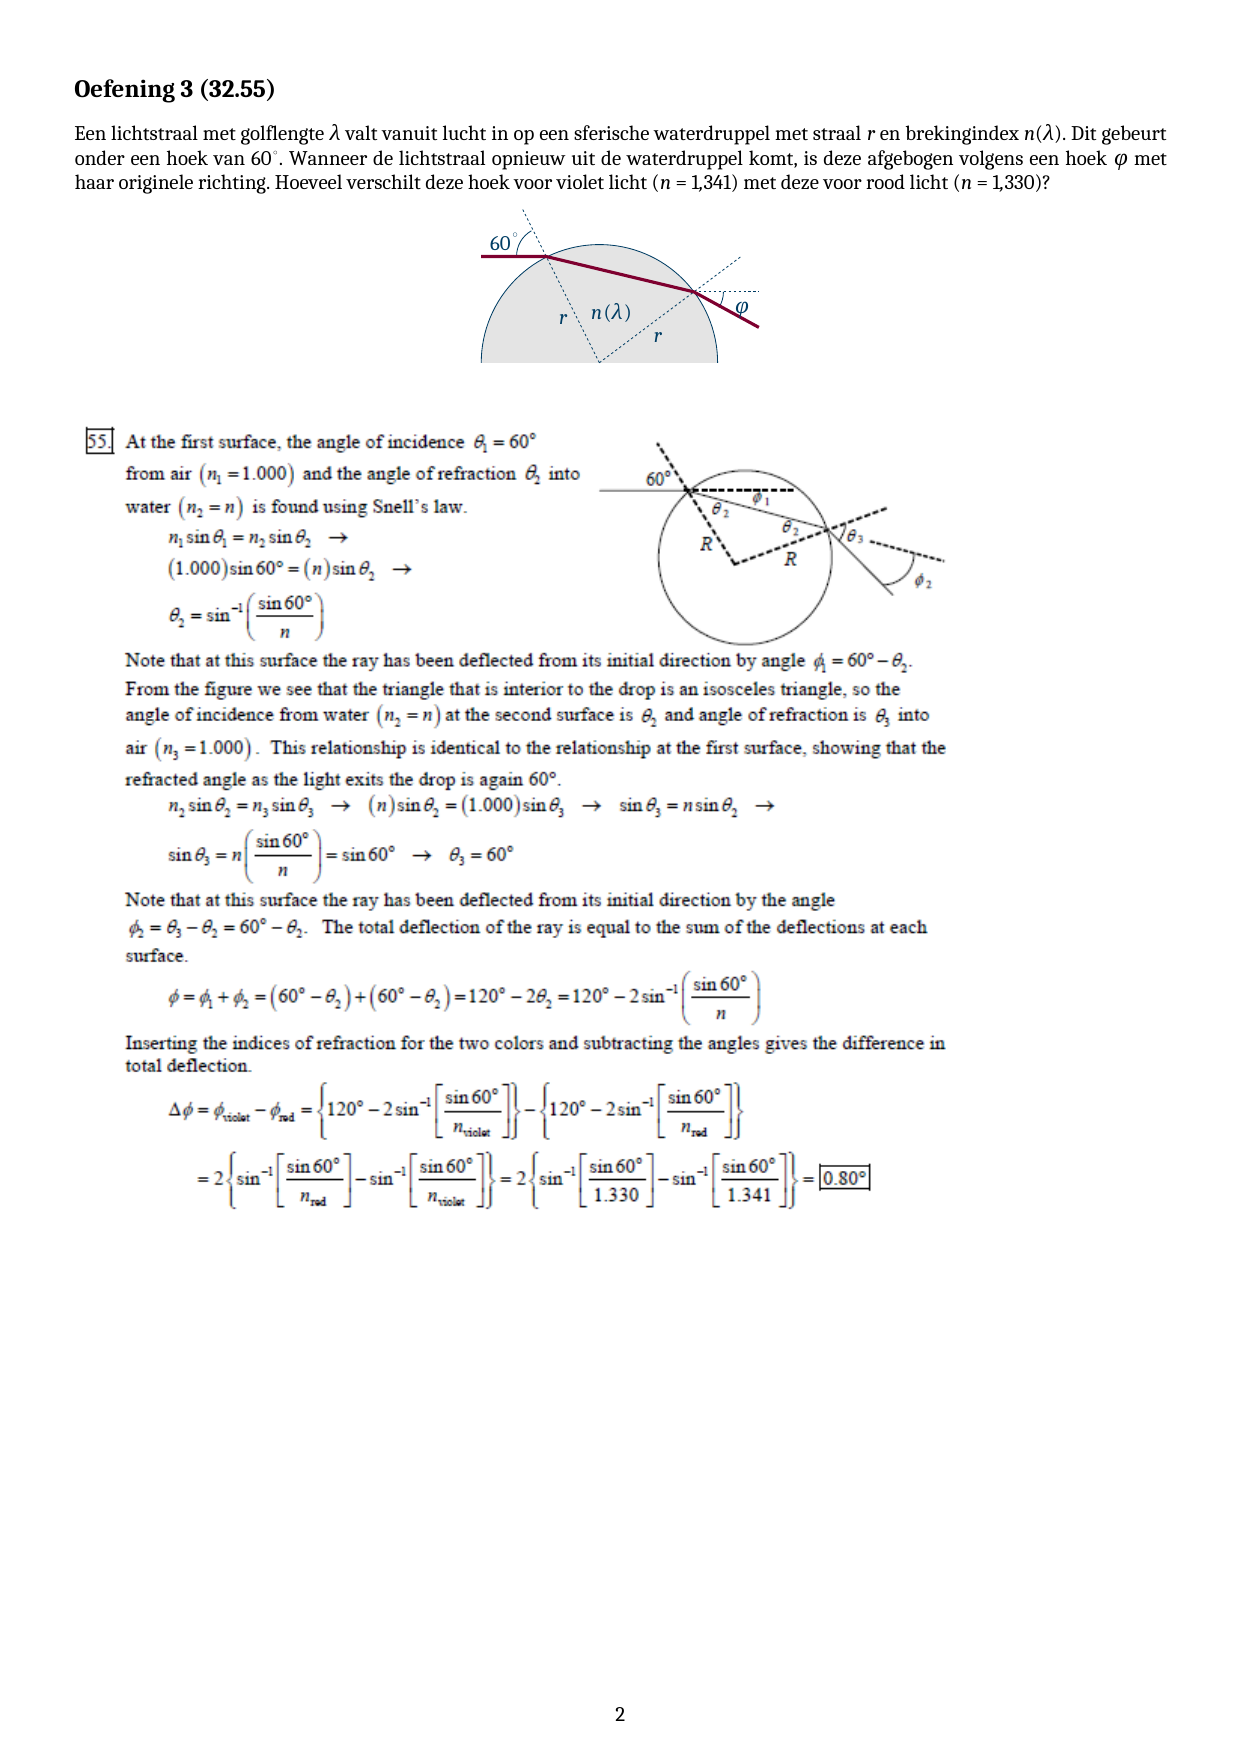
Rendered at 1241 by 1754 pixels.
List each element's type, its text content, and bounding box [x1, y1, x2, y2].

text Oefening 3 (32.55) [74, 75, 1167, 104]
picture [75, 401, 958, 1234]
text Een lichtstraal met golflengte λ valt vanuit lucht in op een sferische waterdruppel met straal r en brekingindex n(λ). Dit gebeurt onder een hoek van 60◦. Wanneer de lichtstraal opnieuw uit de waterdruppel komt, is deze afgebogen volgens een hoek φ met haar originele richting. Hoeveel verschilt deze hoek voor violet licht (n = 1,341) met deze voor rood licht (n = 1,330)? [74, 122, 1167, 195]
